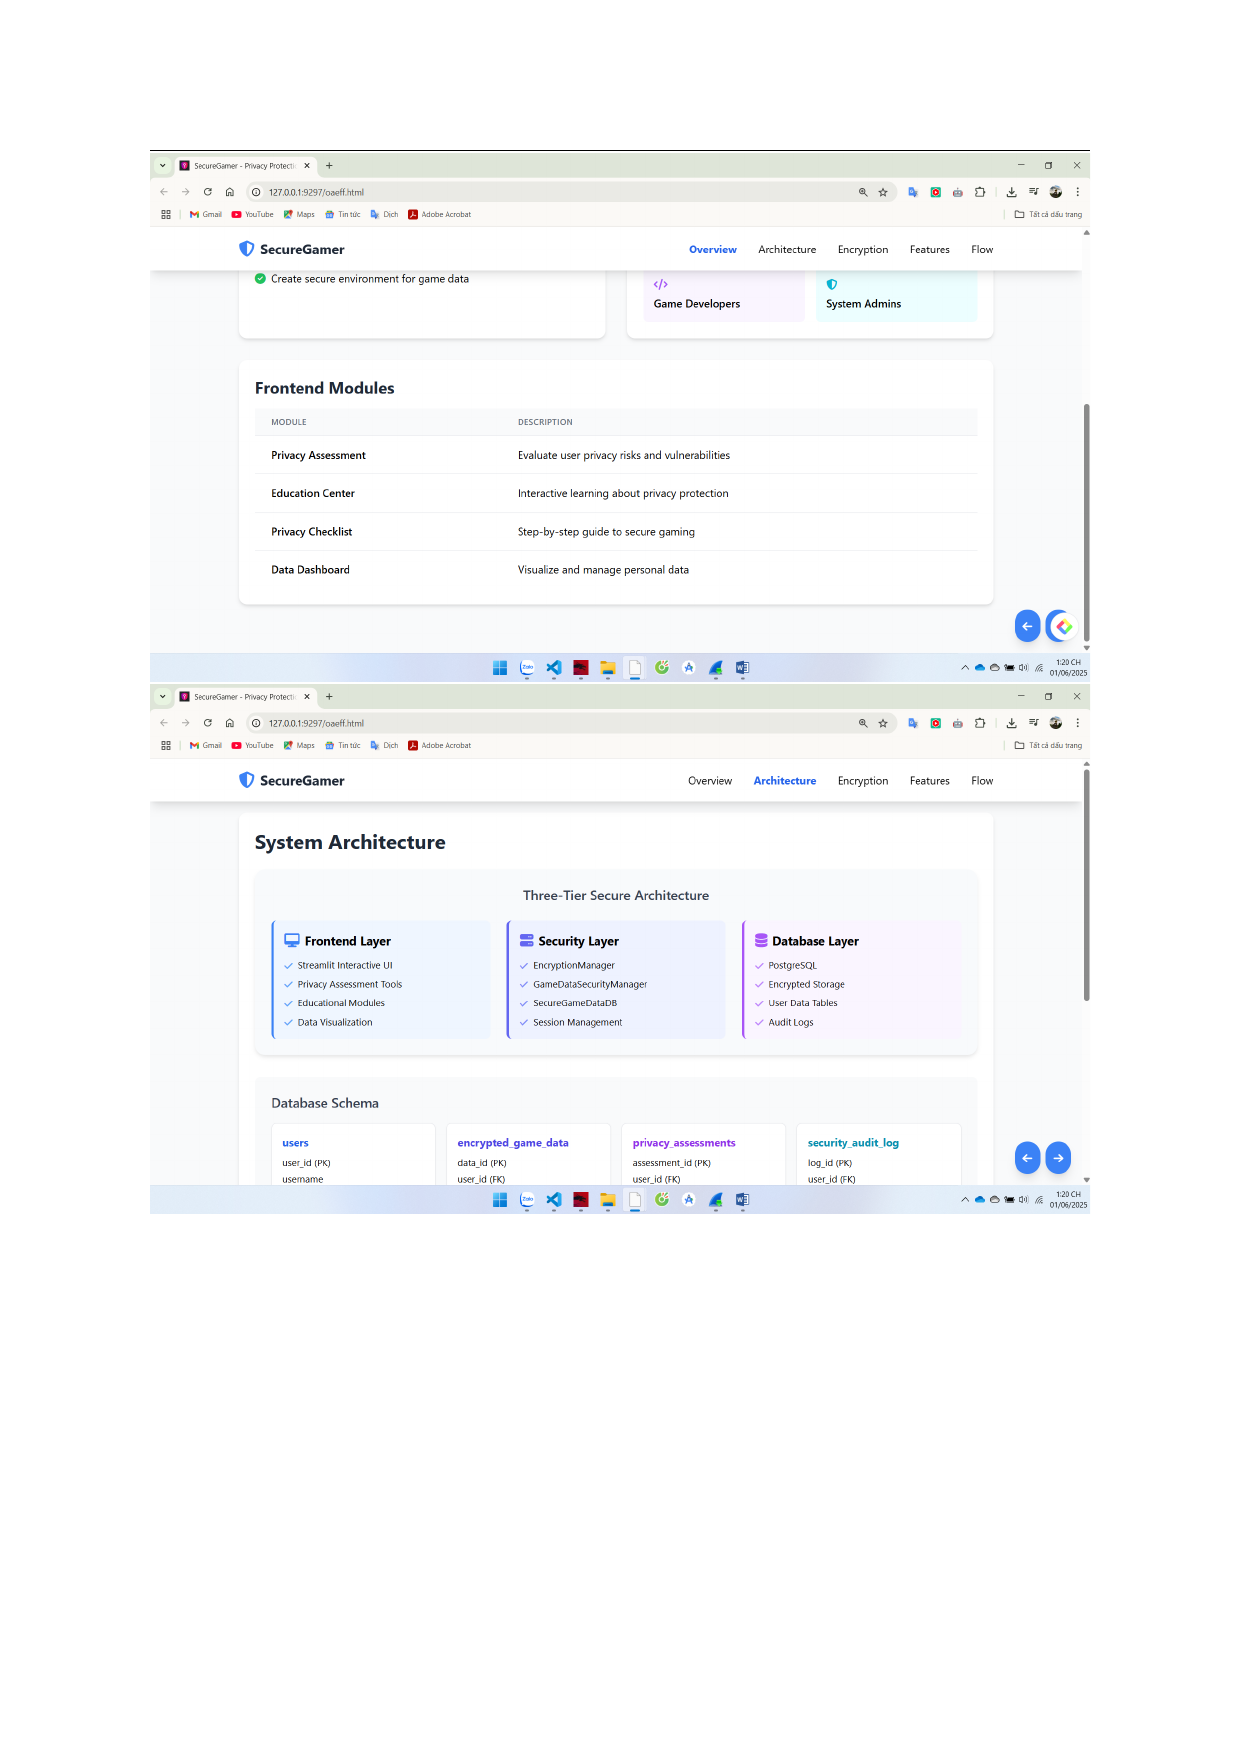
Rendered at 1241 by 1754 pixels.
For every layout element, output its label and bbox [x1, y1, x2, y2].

picture [150, 153, 1091, 682]
picture [150, 684, 1091, 1214]
